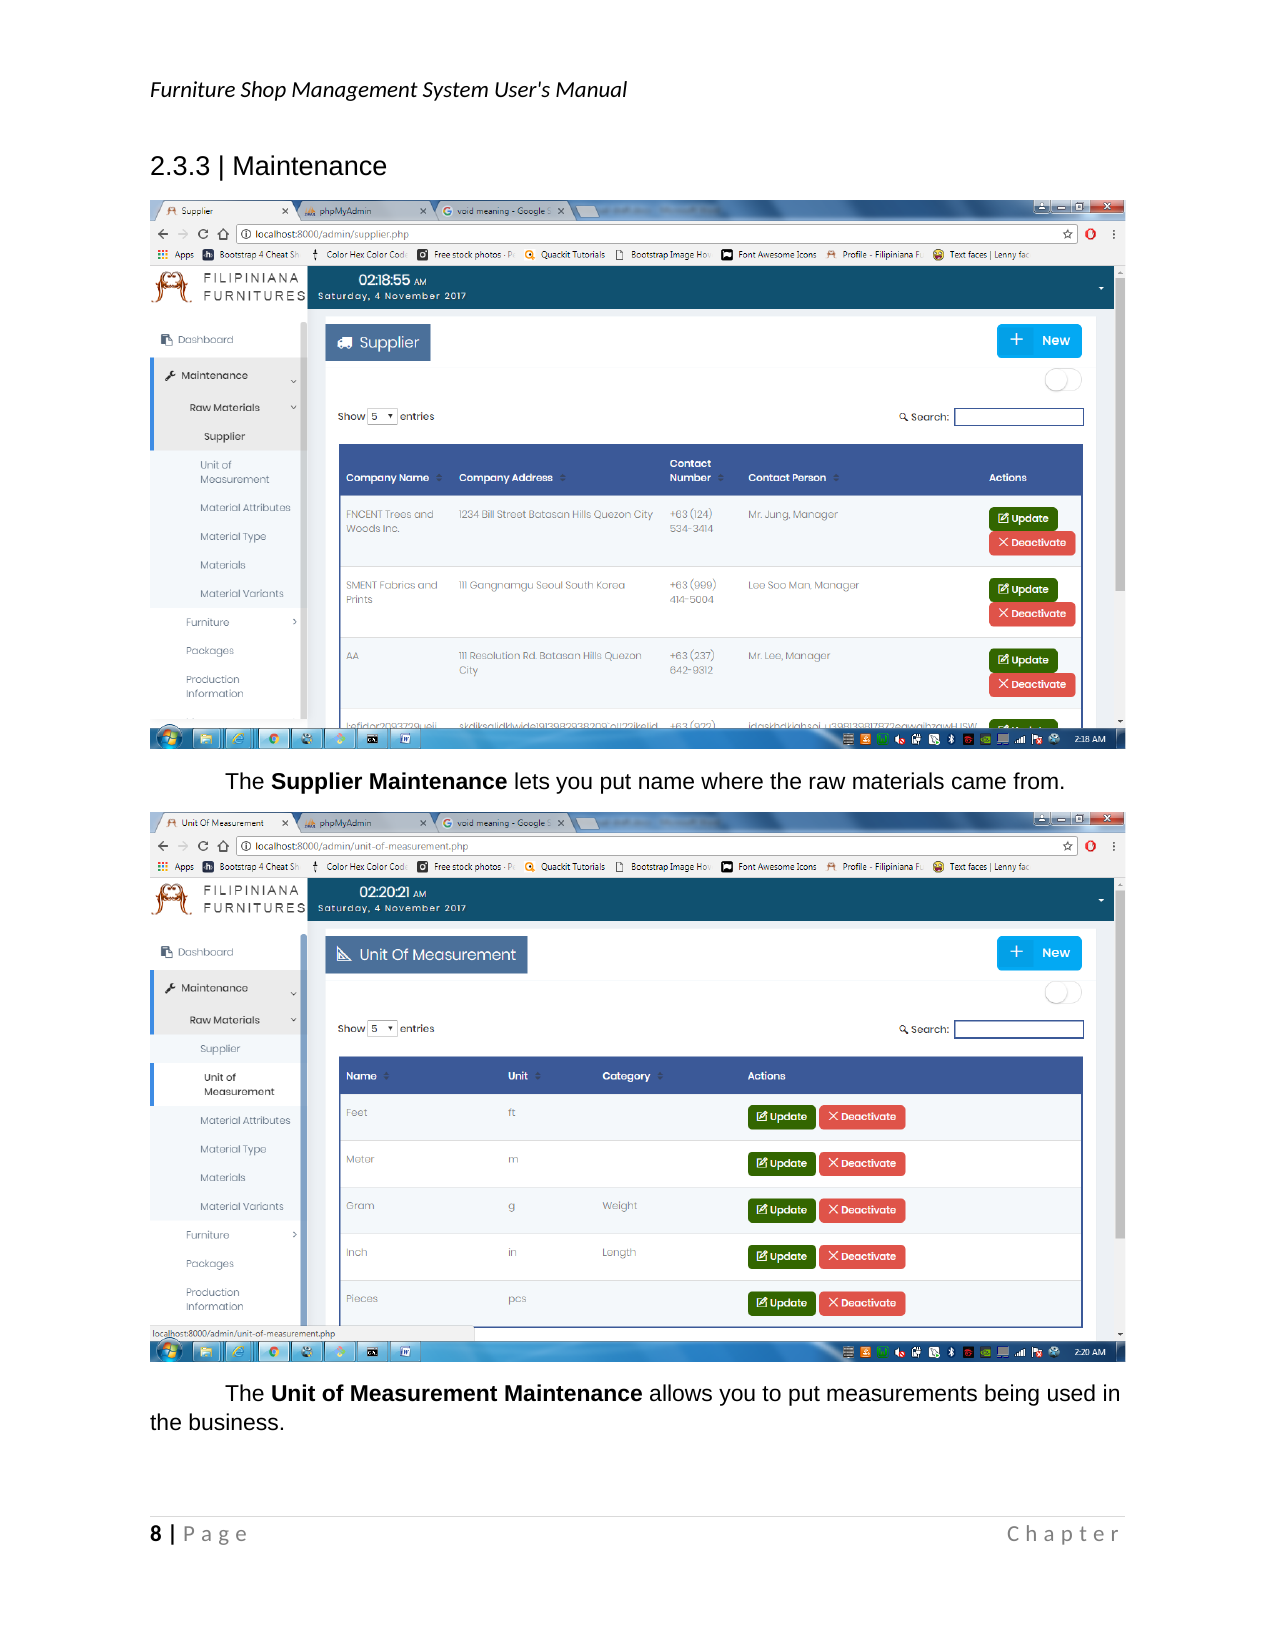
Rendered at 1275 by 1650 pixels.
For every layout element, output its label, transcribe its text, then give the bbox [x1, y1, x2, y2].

text The Unit of Measurement Maintenance allows you to put measurements being used in the business. [150, 1380, 1125, 1435]
text 2.3.3 | Maintenance [150, 150, 1125, 181]
text The Supplier Maintenance lets you put name where the raw materials came from. [150, 768, 1125, 794]
picture [150, 812, 1126, 1362]
picture [150, 200, 1126, 749]
